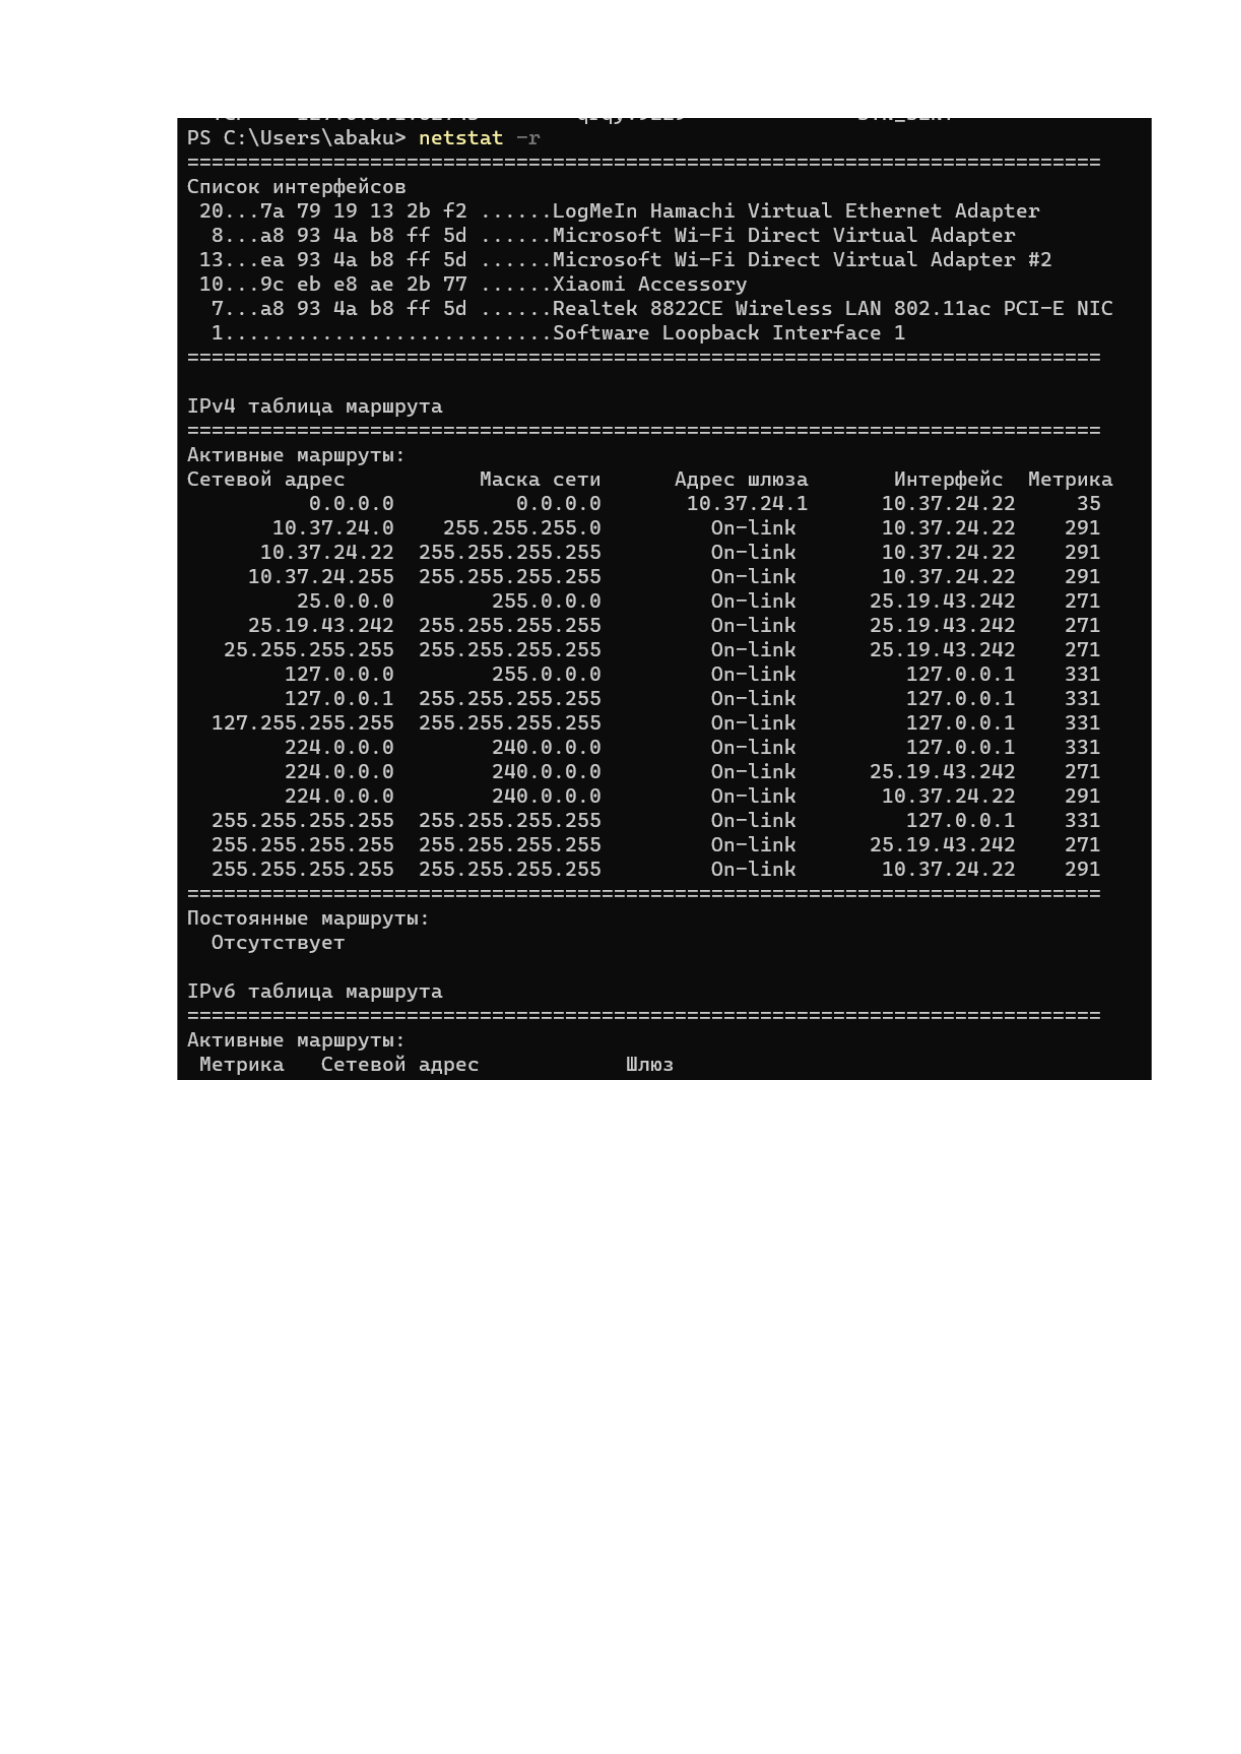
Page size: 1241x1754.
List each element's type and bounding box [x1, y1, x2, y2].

picture [177, 118, 1152, 1080]
